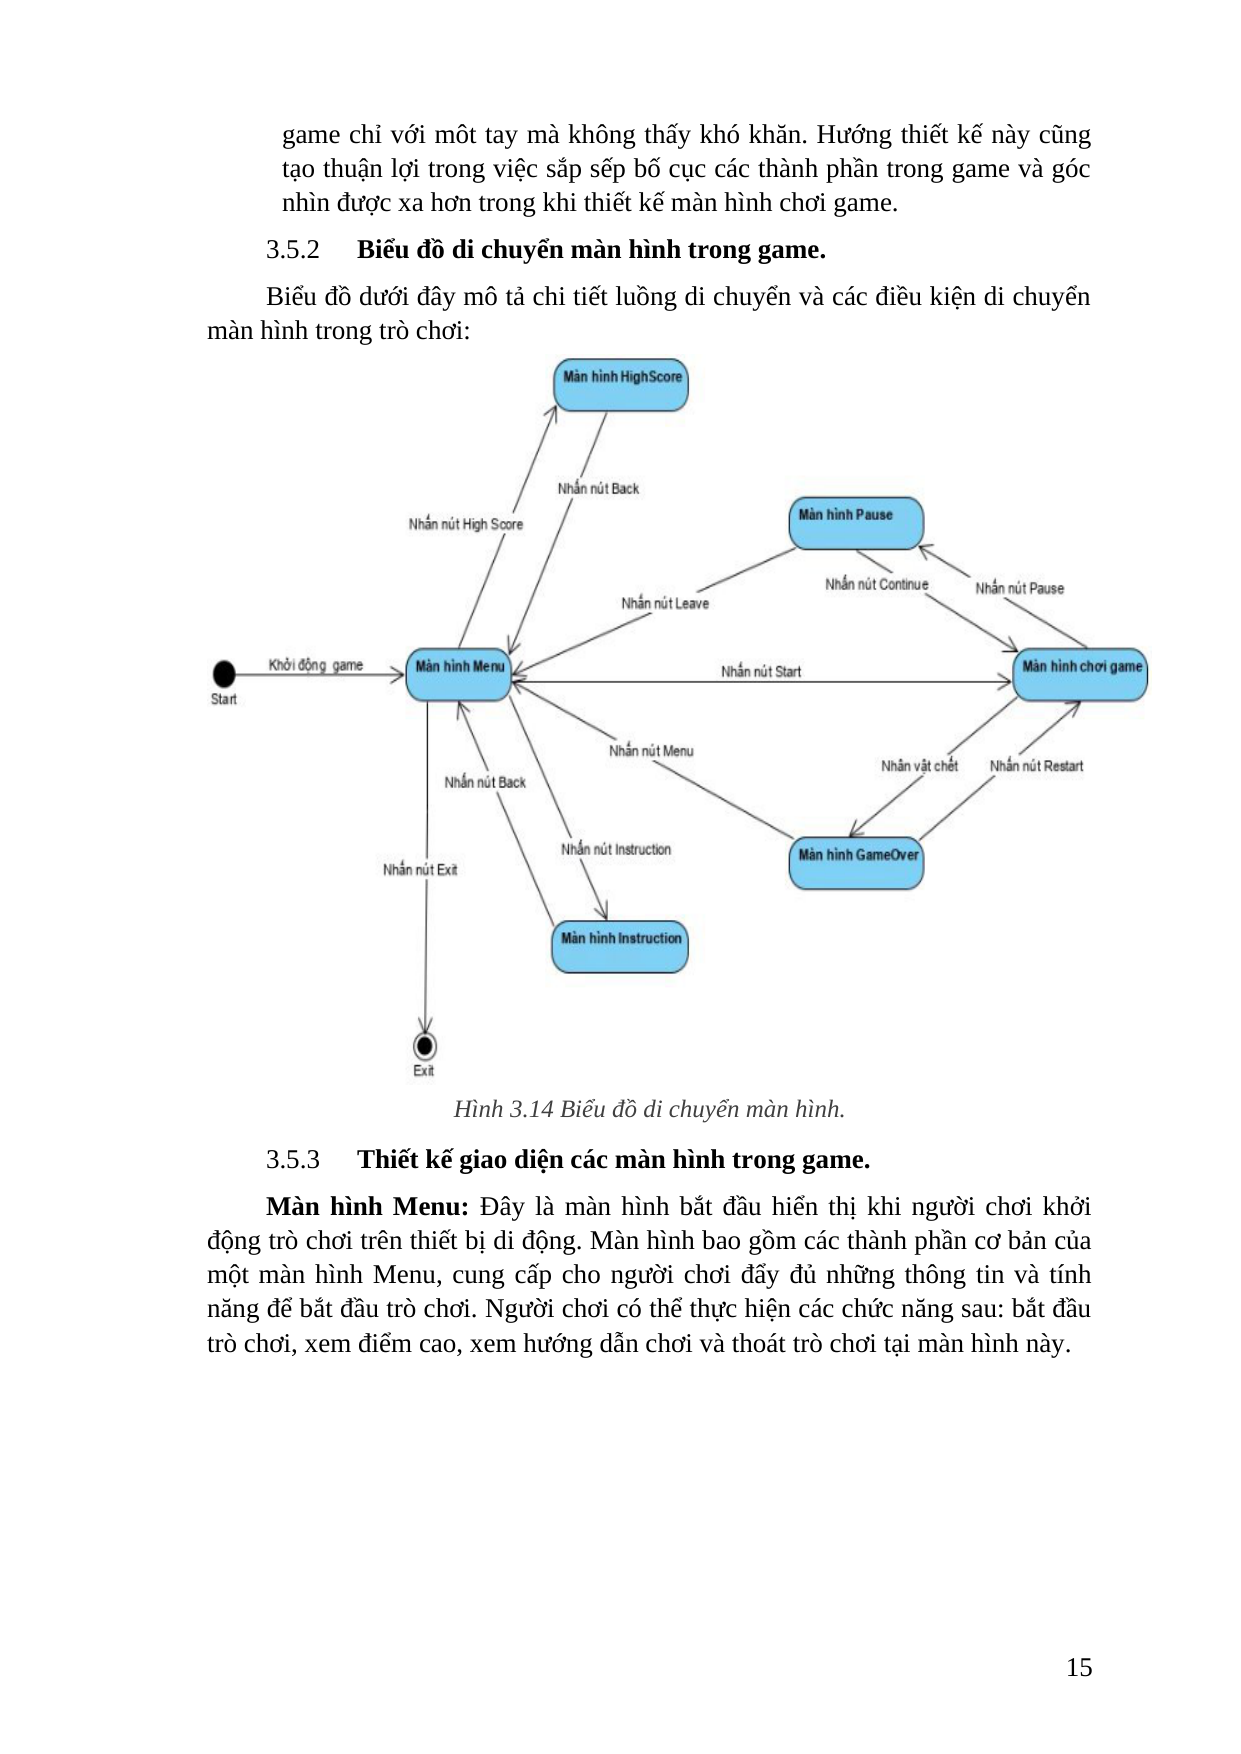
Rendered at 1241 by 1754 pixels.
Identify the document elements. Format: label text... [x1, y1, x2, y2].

picture [206, 354, 1152, 1085]
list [244, 118, 1092, 218]
text Biểu đồ dưới đây mô tả chi tiết luồng di chuyển và các điều kiện di chuyển màn hình trong trò chơi: [207, 280, 1092, 345]
subtitle Biểu đồ di chuyển màn hình trong game. [266, 233, 1092, 264]
subtitle Thiết kế giao diện các màn hình trong game. [266, 1143, 1092, 1174]
text Màn hình Menu: Đây là màn hình bắt đầu hiển thị khi người chơi khởi động trò chơi trên thiết bị di động. Màn hình bao gồm các thành phần cơ bản của một màn hình Menu, cung cấp cho người chơi đẩy đủ những thông tin và tính năng để bắt đầu trò chơi. Người chơi có thể thực hiện các chức năng sau: bắt đầu trò chơi, xem điểm cao, xem hướng dẫn chơi và thoát trò chơi tại màn hình này. [207, 1190, 1092, 1358]
